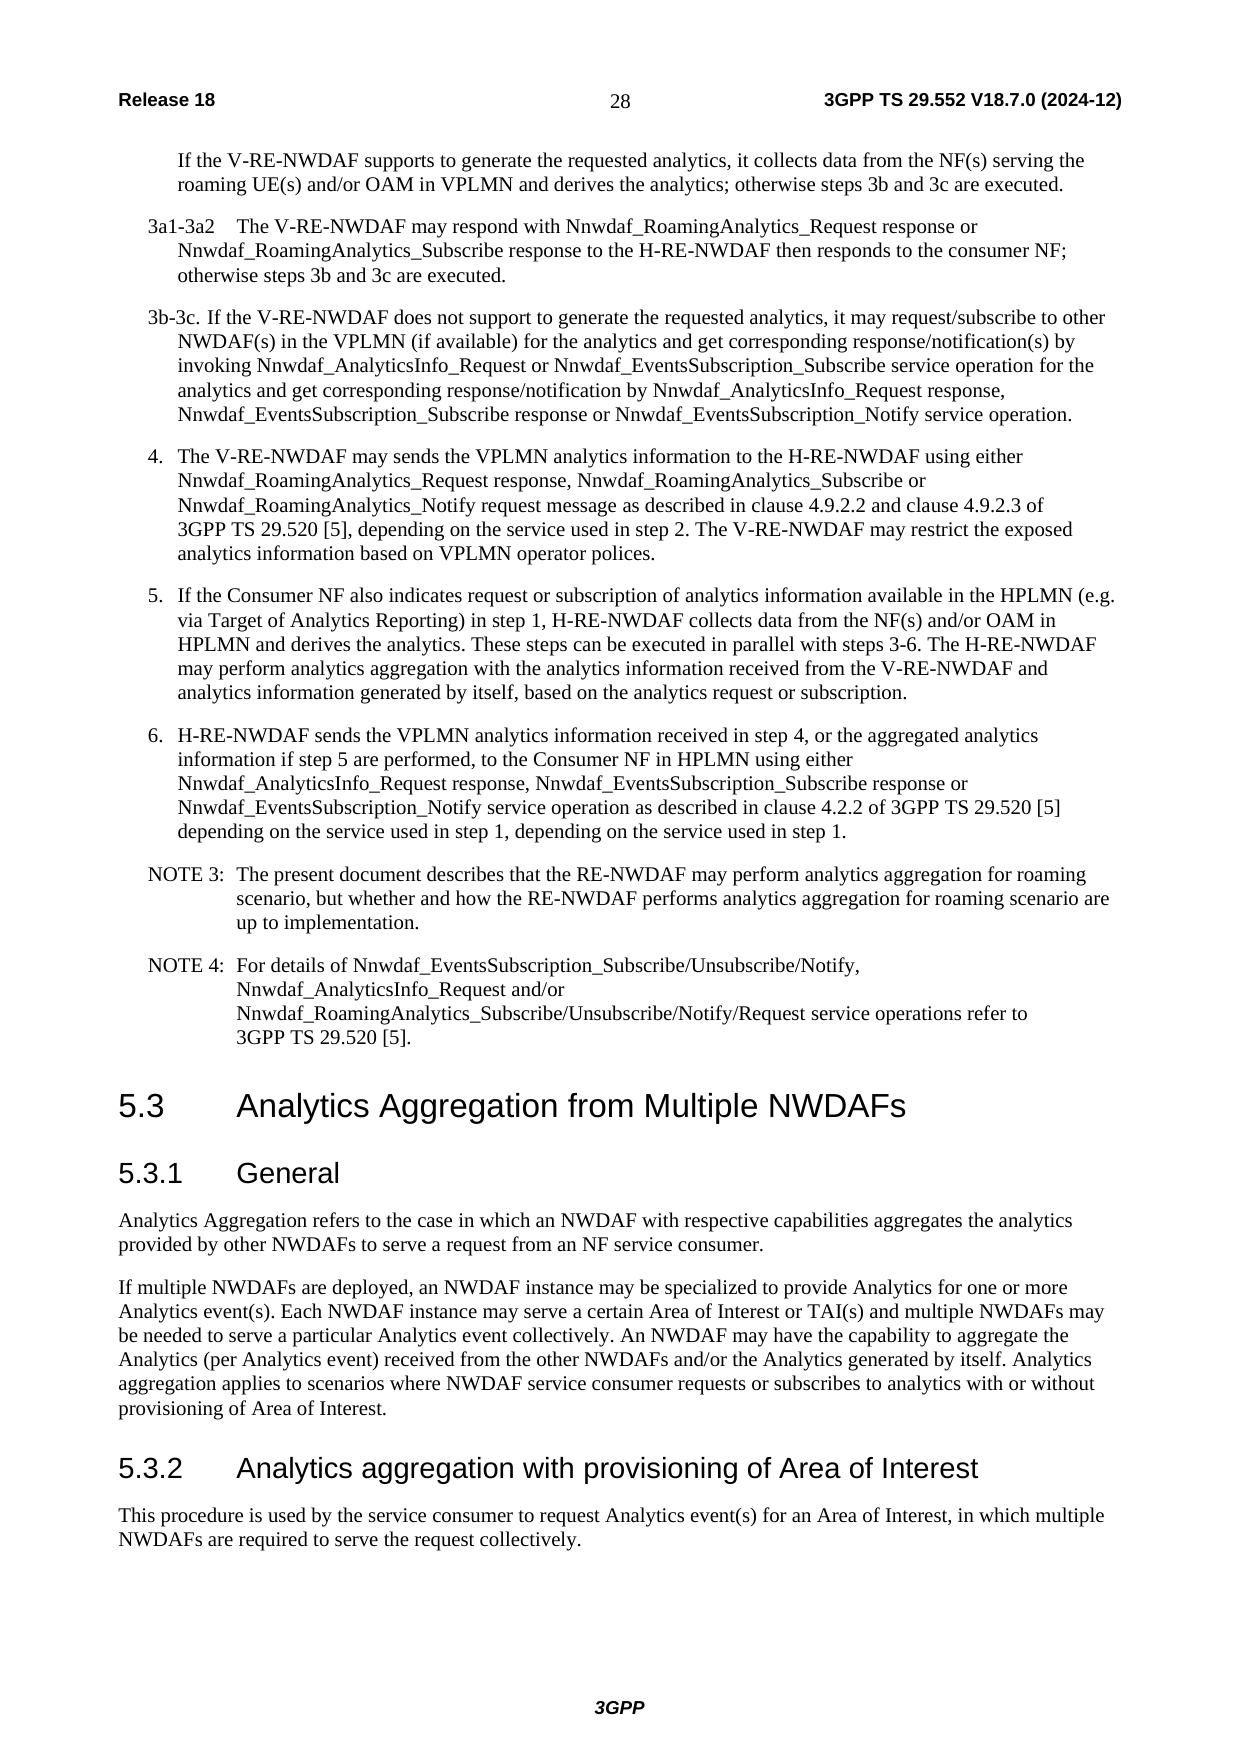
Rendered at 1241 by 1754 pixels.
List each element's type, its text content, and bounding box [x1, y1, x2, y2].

text 3b-3c. If the V-RE-NWDAF does not support to generate the requested analytics, it may request/subscribe to other NWDAF(s) in the VPLMN (if available) for the analytics and get corresponding response/notification(s) by invoking Nnwdaf_AnalyticsInfo_Request or Nnwdaf_EventsSubscription_Subscribe service operation for the analytics and get corresponding response/notification by Nnwdaf_AnalyticsInfo_Request response, Nnwdaf_EventsSubscription_Subscribe response or Nnwdaf_EventsSubscription_Notify service operation. [148, 305, 1122, 426]
text 6. H-RE-NWDAF sends the VPLMN analytics information received in step 4, or the aggregated analytics information if step 5 are performed, to the Consumer NF in HPLMN using either Nnwdaf_AnalyticsInfo_Request response, Nnwdaf_EventsSubscription_Subscribe response or Nnwdaf_EventsSubscription_Notify service operation as described in clause 4.2.2 of 3GPP TS 29.520 [5] depending on the service used in step 1, depending on the service used in step 1. [148, 722, 1122, 843]
text This procedure is used by the service consumer to request Analytics event(s) for an Area of Interest, in which multiple NWDAFs are required to serve the request collectively. [118, 1503, 1122, 1551]
subtitle 5.3.1 General [118, 1156, 1122, 1189]
subtitle 5.3 Analytics Aggregation from Multiple NWDAFs [118, 1086, 1122, 1125]
subtitle 5.3.2 Analytics aggregation with provisioning of Area of Interest [118, 1451, 1122, 1484]
text 3a1-3a2 The V-RE-NWDAF may respond with Nnwdaf_RoamingAnalytics_Request response or Nnwdaf_RoamingAnalytics_Subscribe response to the H-RE-NWDAF then responds to the consumer NF; otherwise steps 3b and 3c are executed. [148, 214, 1122, 287]
text If multiple NWDAFs are deployed, an NWDAF instance may be specialized to provide Analytics for one or more Analytics event(s). Each NWDAF instance may serve a certain Area of Interest or TAI(s) and multiple NWDAFs may be needed to serve a particular Analytics event collectively. An NWDAF may have the capability to aggregate the Analytics (per Analytics event) received from the other NWDAFs and/or the Analytics generated by itself. Analytics aggregation applies to scenarios where NWDAF service consumer requests or subscribes to analytics with or without provisioning of Area of Interest. [118, 1275, 1122, 1419]
text 5. If the Consumer NF also indicates request or subscription of analytics information available in the HPLMN (e.g. via Target of Analytics Reporting) in step 1, H-RE-NWDAF collects data from the NF(s) and/or OAM in HPLMN and derives the analytics. These steps can be executed in parallel with steps 3-6. The H-RE-NWDAF may perform analytics aggregation with the analytics information received from the V-RE-NWDAF and analytics information generated by itself, based on the analytics request or subscription. [148, 583, 1122, 704]
text 4. The V-RE-NWDAF may sends the VPLMN analytics information to the H-RE-NWDAF using either Nnwdaf_RoamingAnalytics_Request response, Nnwdaf_RoamingAnalytics_Subscribe or Nnwdaf_RoamingAnalytics_Notify request message as described in clause 4.9.2.2 and clause 4.9.2.3 of 3GPP TS 29.520 [5], depending on the service used in step 2. The V-RE-NWDAF may restrict the exposed analytics information based on VPLMN operator polices. [148, 444, 1122, 565]
text NOTE 3: The present document describes that the RE-NWDAF may perform analytics aggregation for roaming scenario, but whether and how the RE-NWDAF performs analytics aggregation for roaming scenario are up to implementation. [148, 862, 1122, 934]
text Analytics Aggregation refers to the case in which an NWDAF with respective capabilities aggregates the analytics provided by other NWDAFs to serve a request from an NF service consumer. [118, 1208, 1122, 1256]
text NOTE 4: For details of Nnwdaf_EventsSubscription_Subscribe/Unsubscribe/Notify, Nnwdaf_AnalyticsInfo_Request and/or Nnwdaf_RoamingAnalytics_Subscribe/Unsubscribe/Notify/Request service operations refer to 3GPP TS 29.520 [5]. [148, 952, 1122, 1049]
text If the V-RE-NWDAF supports to generate the requested analytics, it collects data from the NF(s) serving the roaming UE(s) and/or OAM in VPLMN and derives the analytics; otherwise steps 3b and 3c are executed. [148, 147, 1122, 196]
